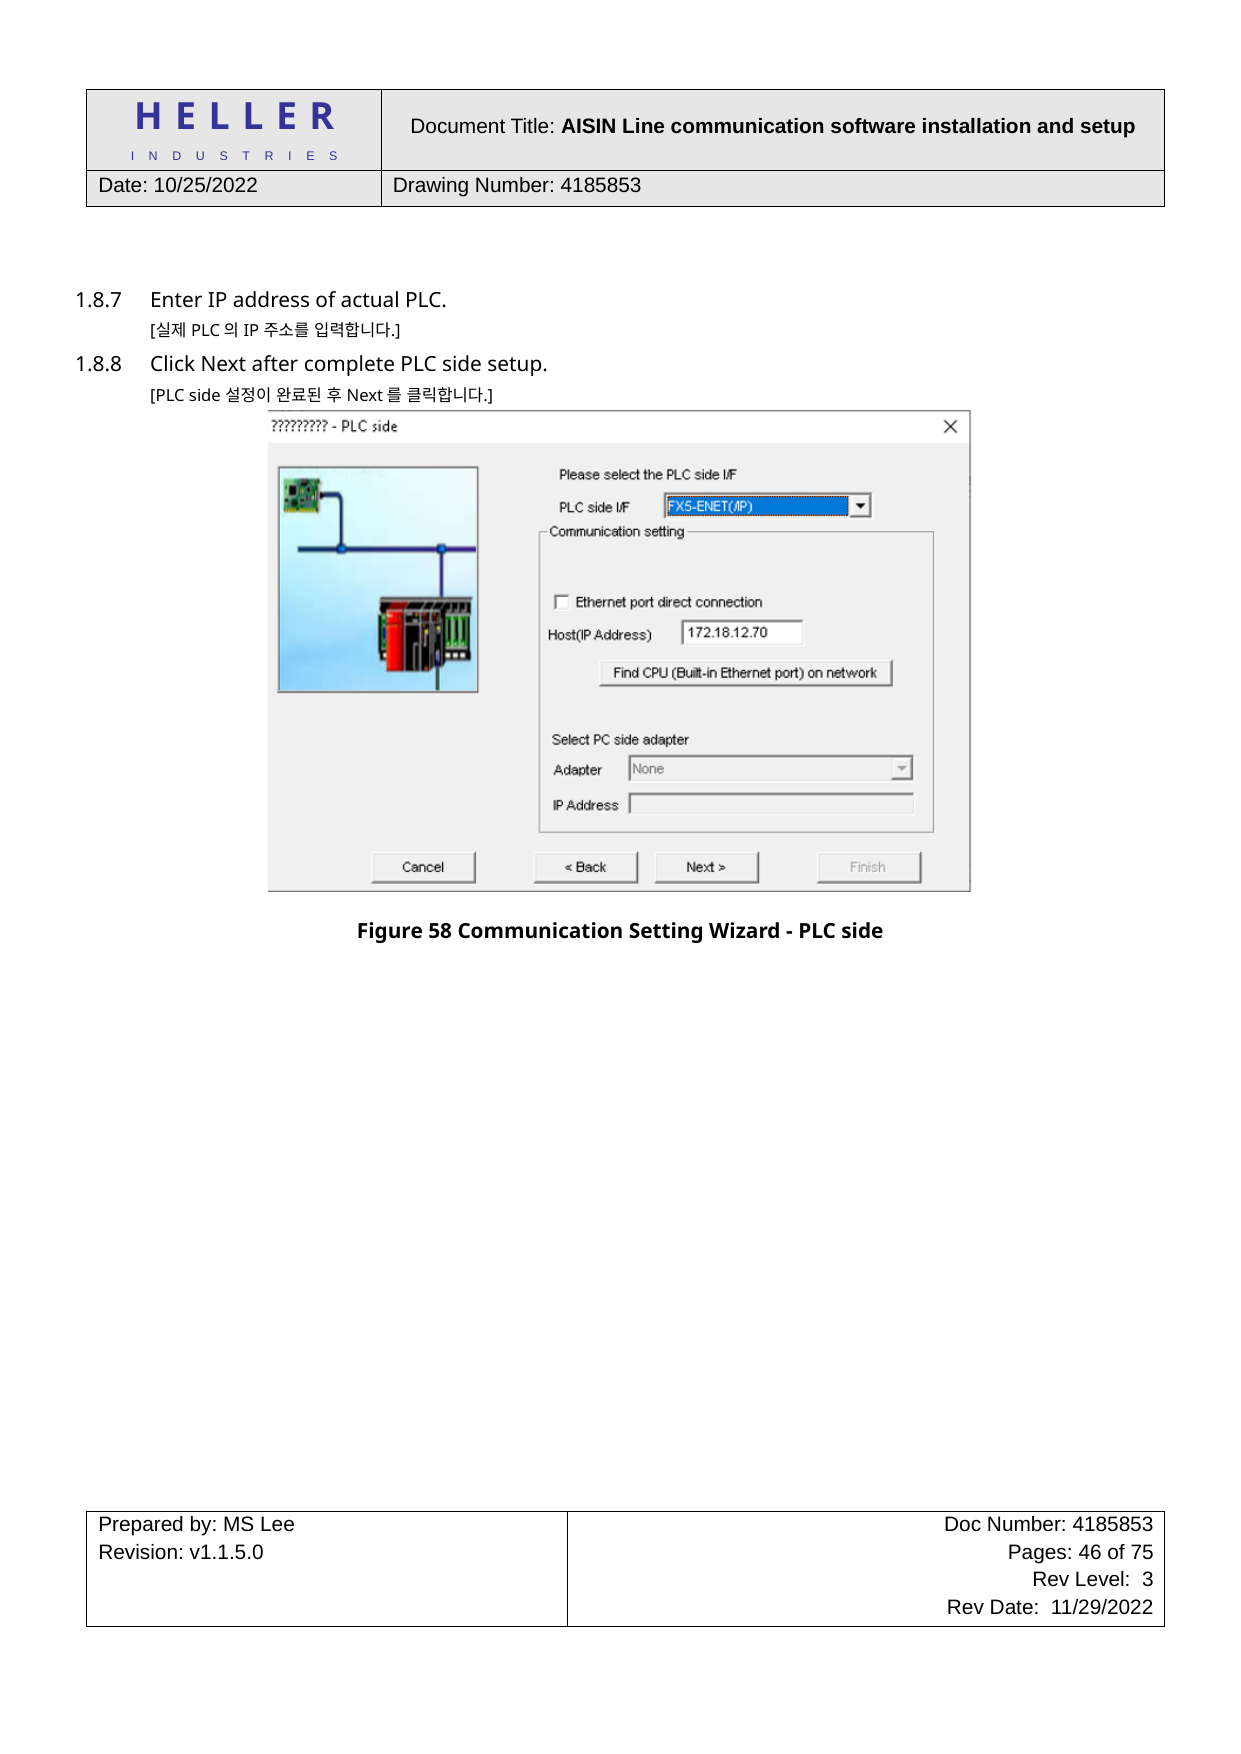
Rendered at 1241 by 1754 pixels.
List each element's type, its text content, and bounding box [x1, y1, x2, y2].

text [PLC side 설정이 완료된 후 Next를 클릭합니다.] [75, 382, 1165, 406]
picture [267, 409, 973, 892]
subtitle Click Next after complete PLC side setup. [75, 349, 1165, 378]
text Figure 58 Communication Setting Wizard - PLC side [75, 917, 1165, 945]
text [실제 PLC의 IP 주소를 입력합니다.] [75, 317, 1165, 342]
subtitle Enter IP address of actual PLC. [75, 285, 1165, 313]
